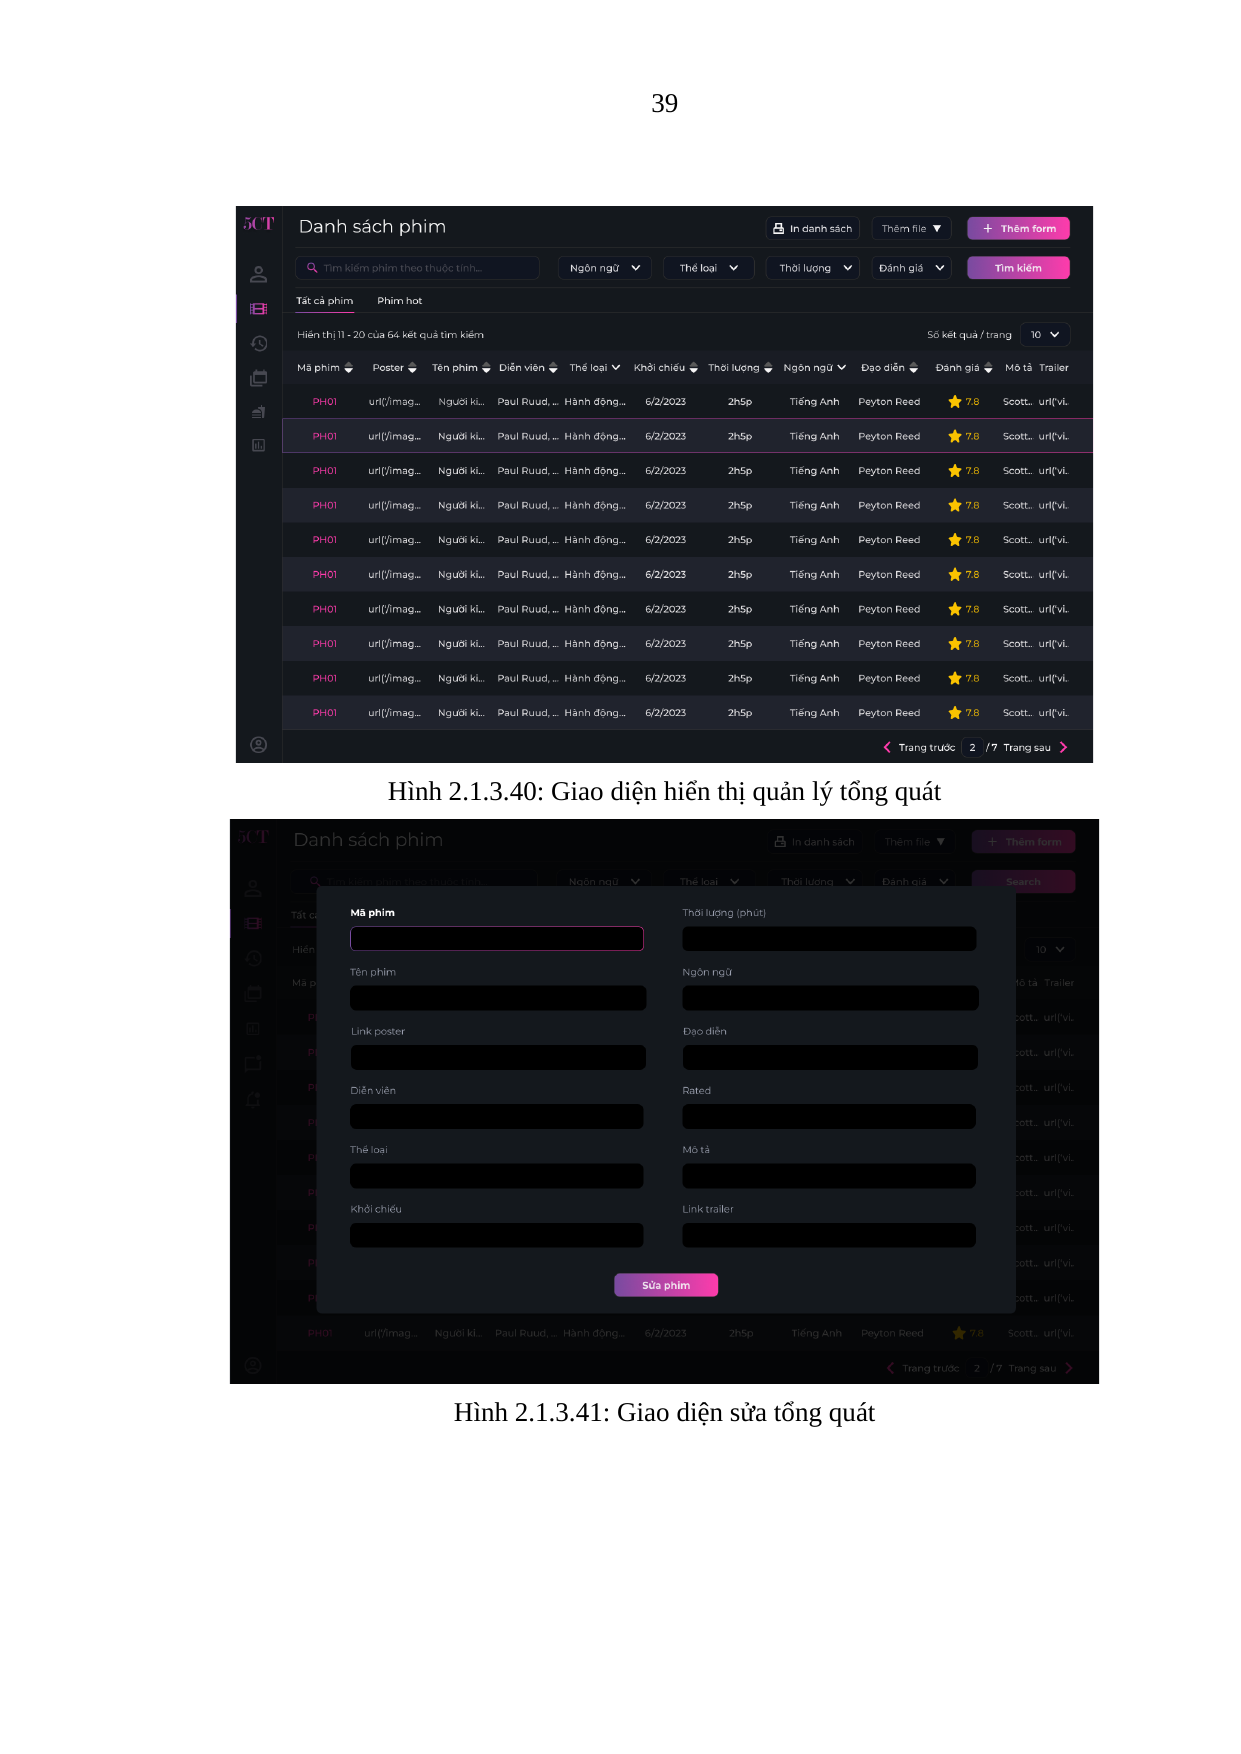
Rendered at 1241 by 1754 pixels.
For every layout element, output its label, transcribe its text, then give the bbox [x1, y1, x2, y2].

picture [229, 819, 1100, 1384]
picture [235, 206, 1094, 763]
